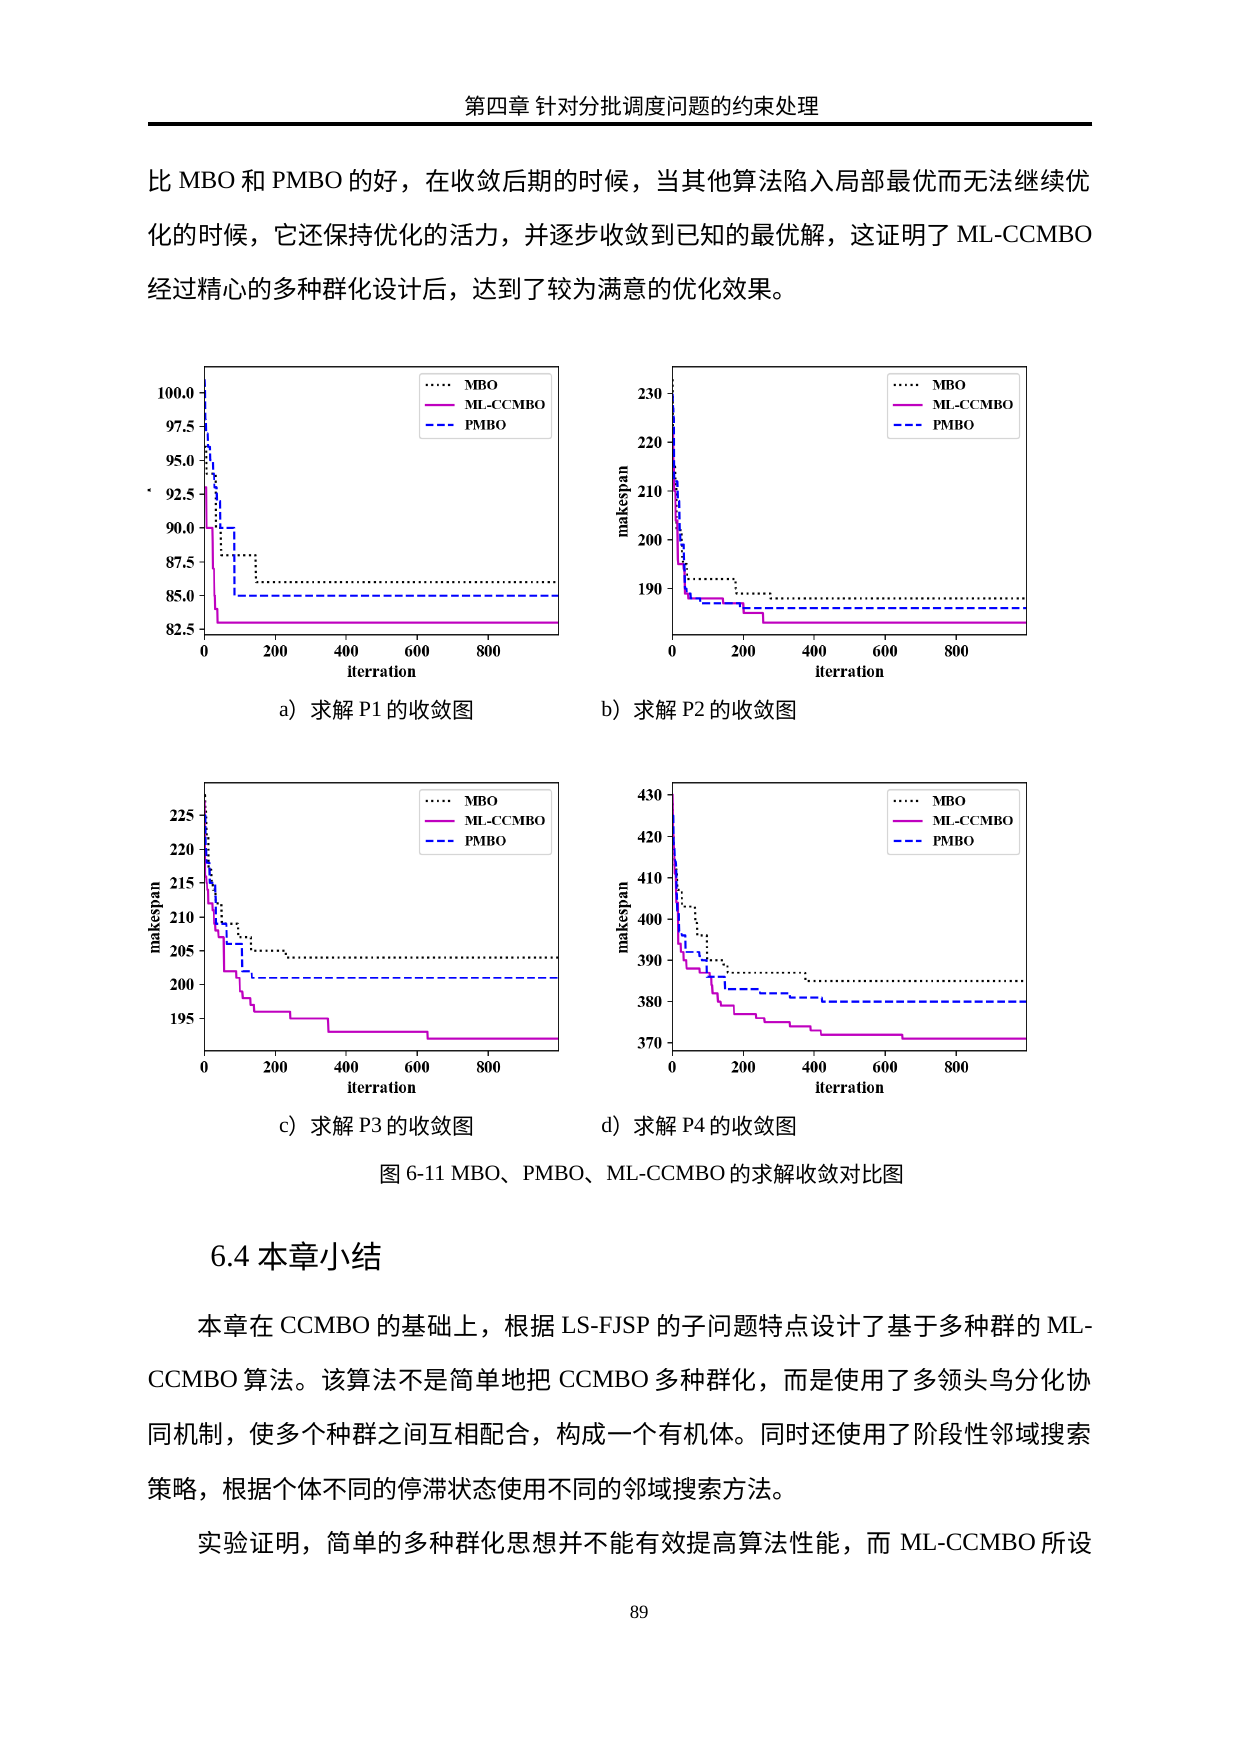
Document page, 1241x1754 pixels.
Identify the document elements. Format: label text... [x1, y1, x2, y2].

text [148, 1523, 1092, 1560]
text a）求解P1的收敛图 b）求解P2的收敛图 [148, 693, 1092, 724]
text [148, 161, 1092, 306]
text 图6-11 MBO、PMBO、ML-CCMBO的求解收敛对比图 [148, 1157, 1092, 1188]
subtitle 6.4 本章小结 [148, 1221, 1092, 1289]
picture [147, 740, 604, 1095]
picture [615, 324, 1072, 679]
text c）求解P3的收敛图 d）求解P4的收敛图 [148, 1109, 1092, 1141]
picture [615, 740, 1072, 1095]
text 本章在CCMBO的基础上，根据LS-FJSP的子问题特点设计了基于多种群的ML-CCMBO算法。该算法不是简单地把CCMBO多种群化，而是使用了多领头鸟分化协同机制，使多个种群之间互相配合，构成一个有机体。同时还使用了阶段性邻域搜索策略，根据个体不同的停滞状态使用不同的邻域搜索方法。 [148, 1306, 1092, 1505]
picture [147, 324, 604, 679]
